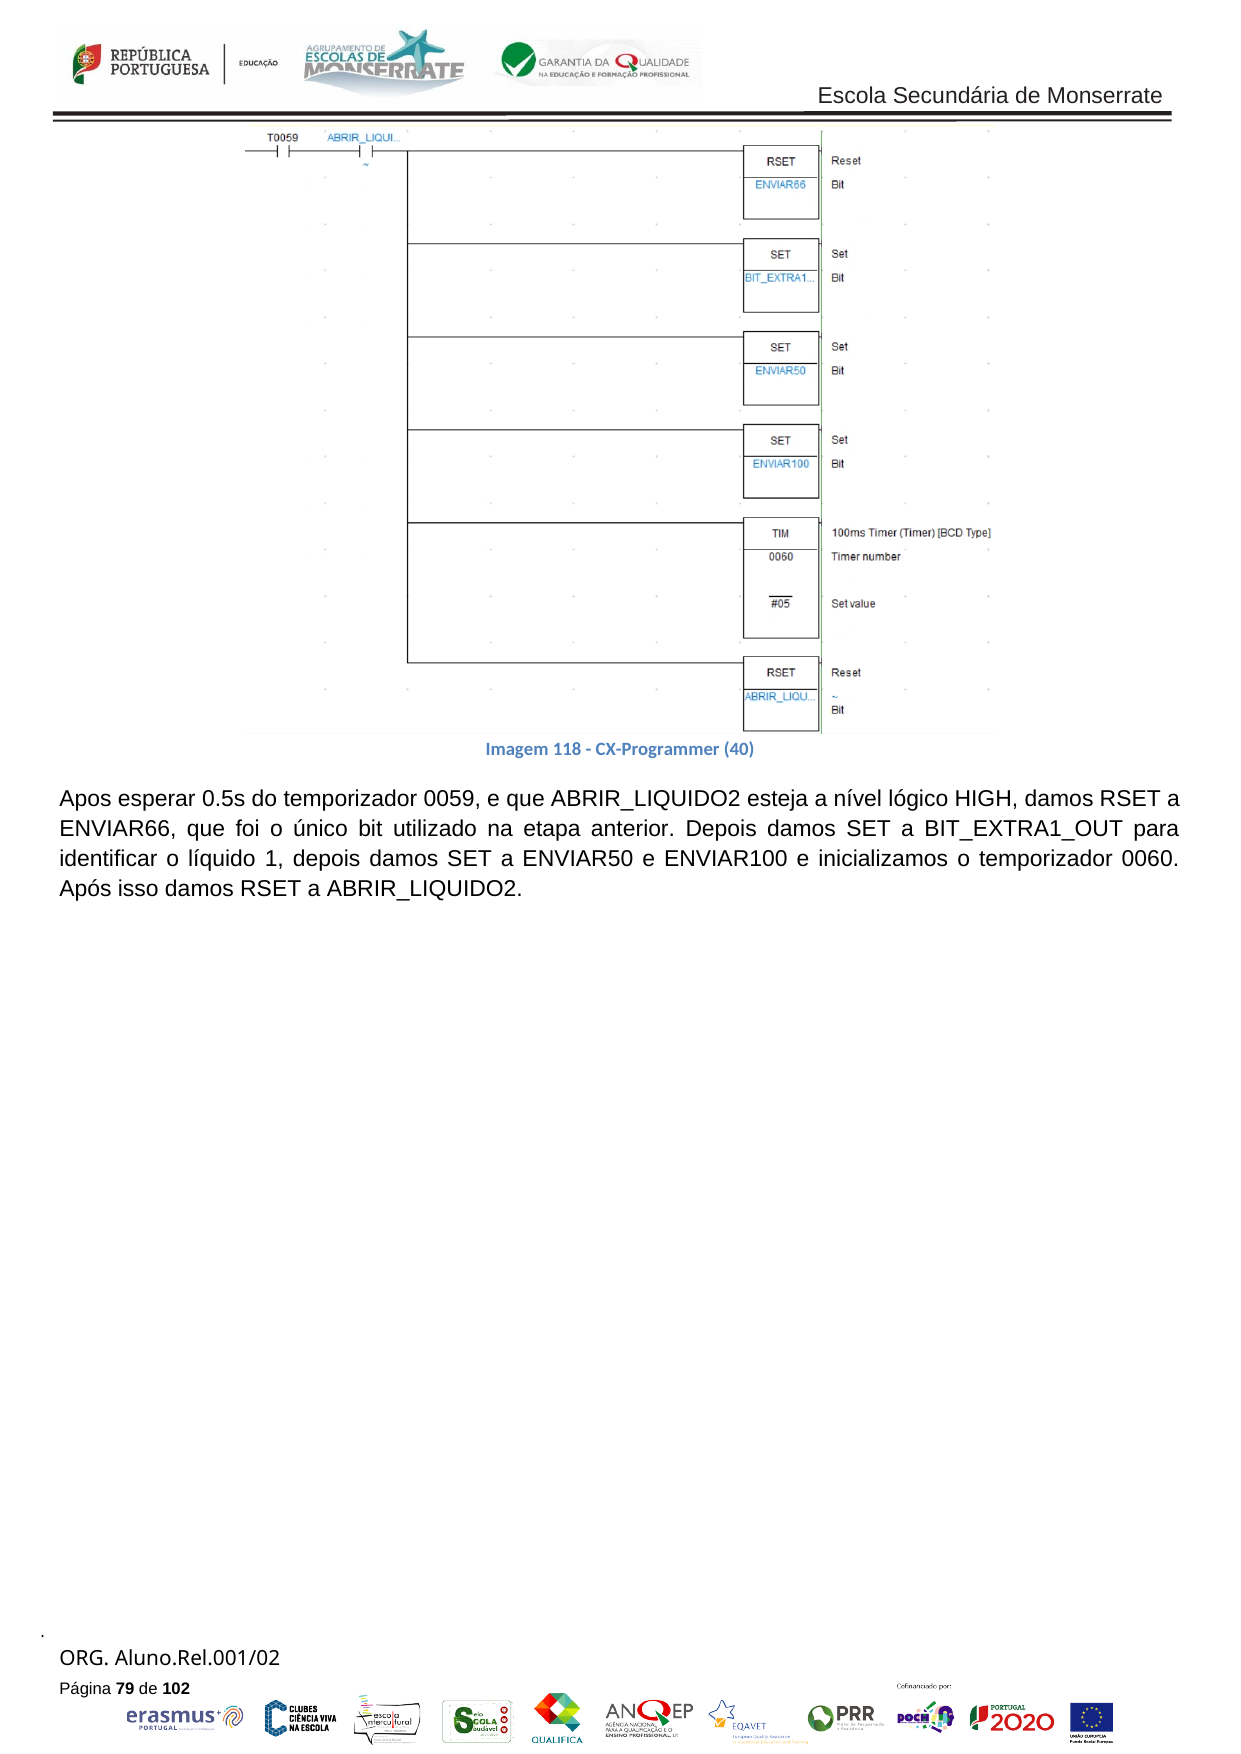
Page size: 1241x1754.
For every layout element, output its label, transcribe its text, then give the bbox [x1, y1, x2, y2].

picture [245, 125, 995, 734]
picture [127, 1679, 1113, 1754]
text Imagem - CX-Programmer (40) [59, 737, 1181, 760]
picture [59, 24, 703, 104]
text Apos esperar 0.5s do temporizador 0059, e que ABRIR_LIQUIDO2 esteja a nível lógico HIGH, damos RSET a ENVIAR66, que foi o único bit utilizado na etapa anterior. Depois damos SET a BIT_EXTRA1_OUT para identificar o líquido 1, depois damos SET a ENVIAR50 e ENVIAR100 e inicializamos o temporizador 0060. Após isso damos RSET a ABRIR_LIQUIDO2. [59, 784, 1181, 901]
